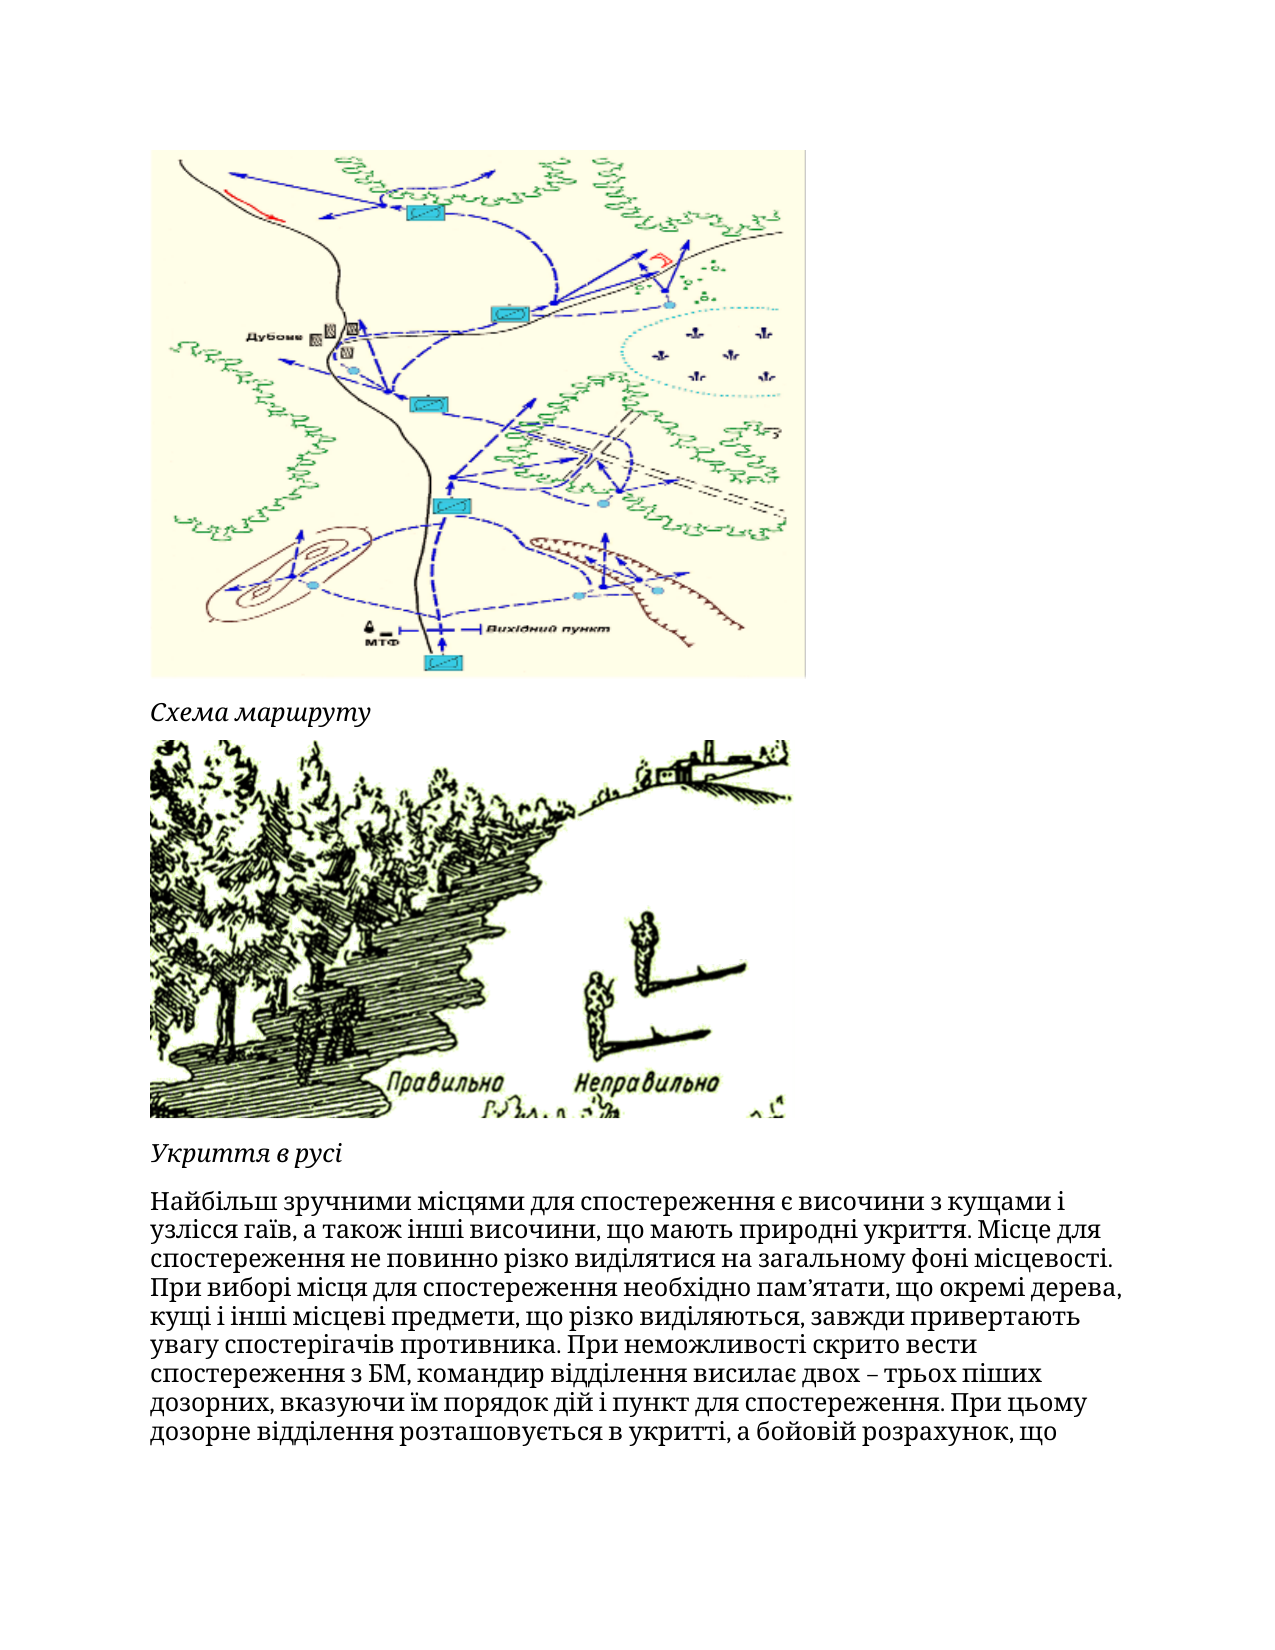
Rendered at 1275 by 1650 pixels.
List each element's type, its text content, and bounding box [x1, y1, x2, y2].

picture [150, 740, 797, 1120]
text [150, 1188, 1125, 1446]
text Укриття в русі [150, 1140, 1125, 1169]
text Схема маршруту [150, 699, 1125, 728]
picture [150, 150, 807, 679]
